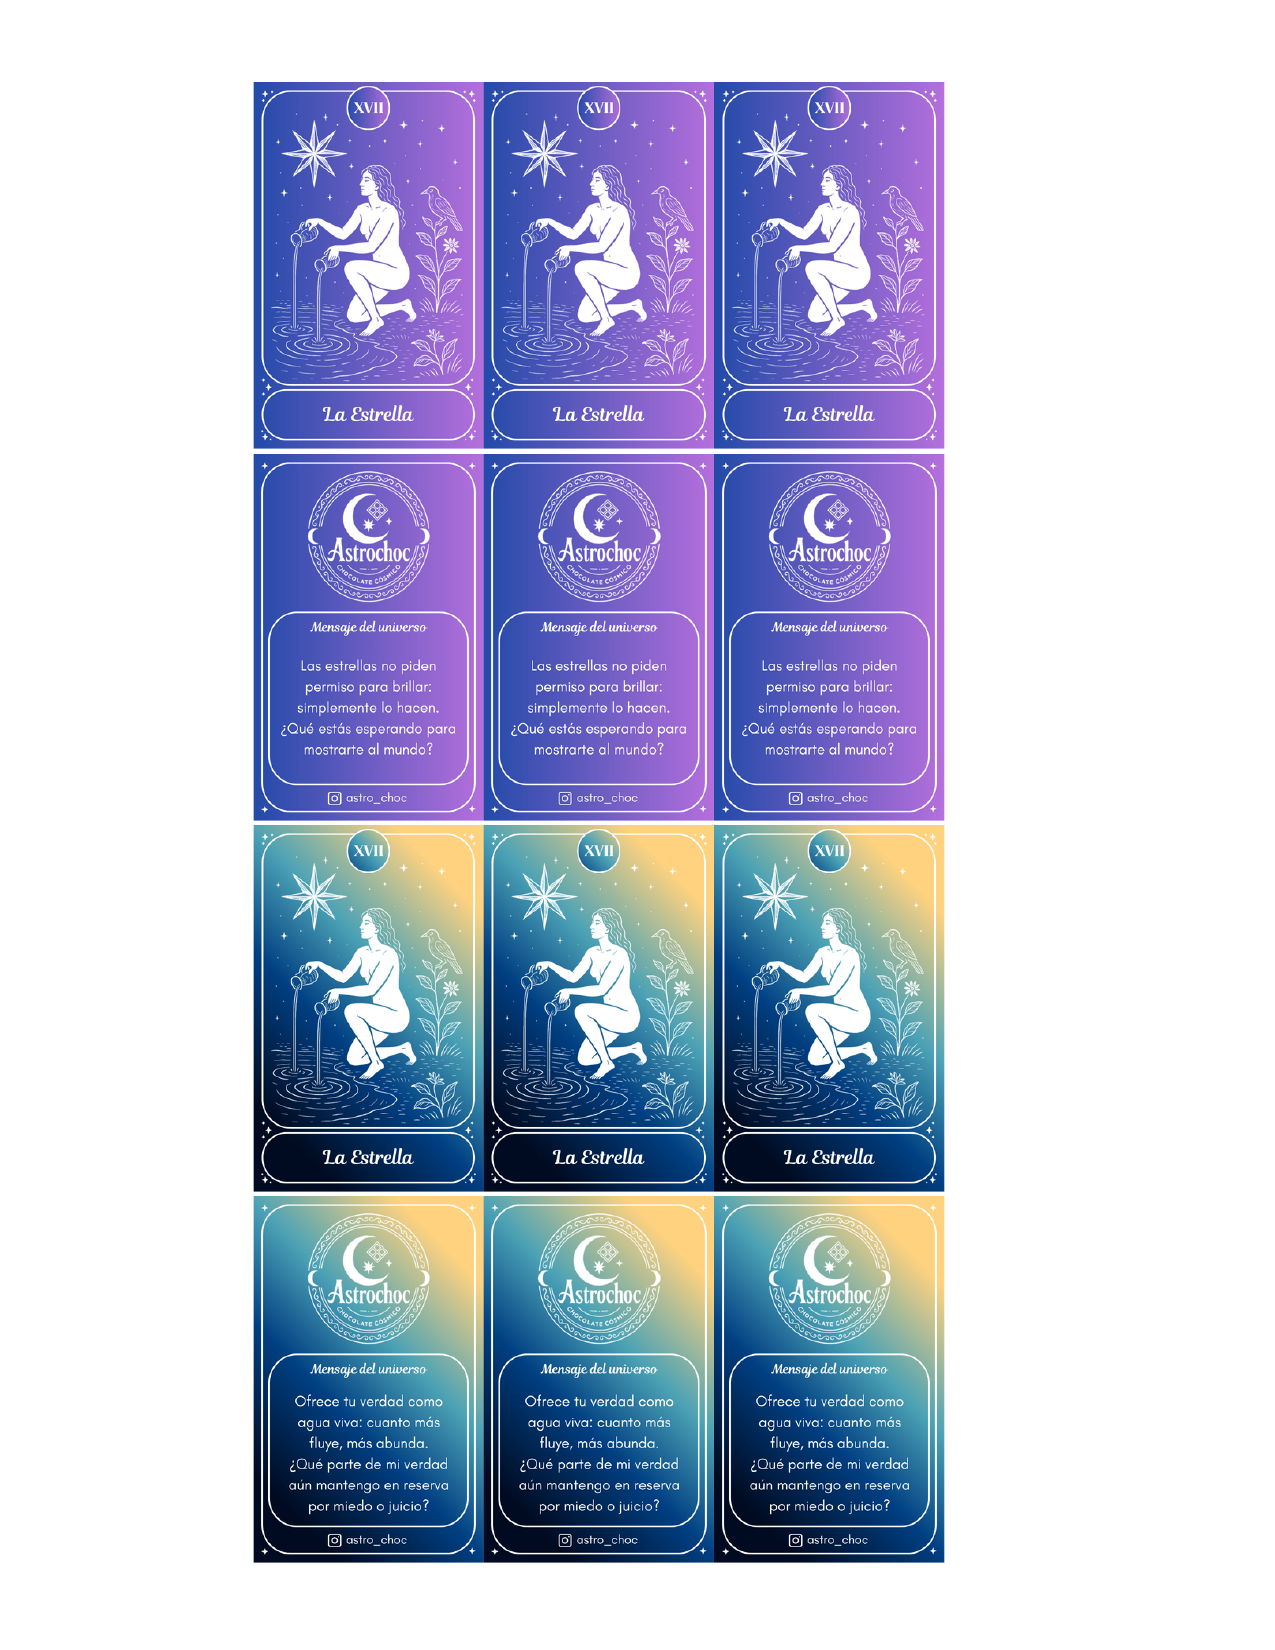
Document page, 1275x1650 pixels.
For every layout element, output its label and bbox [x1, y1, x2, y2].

picture [253, 454, 945, 821]
picture [253, 1196, 945, 1563]
picture [253, 82, 945, 449]
picture [253, 825, 945, 1192]
